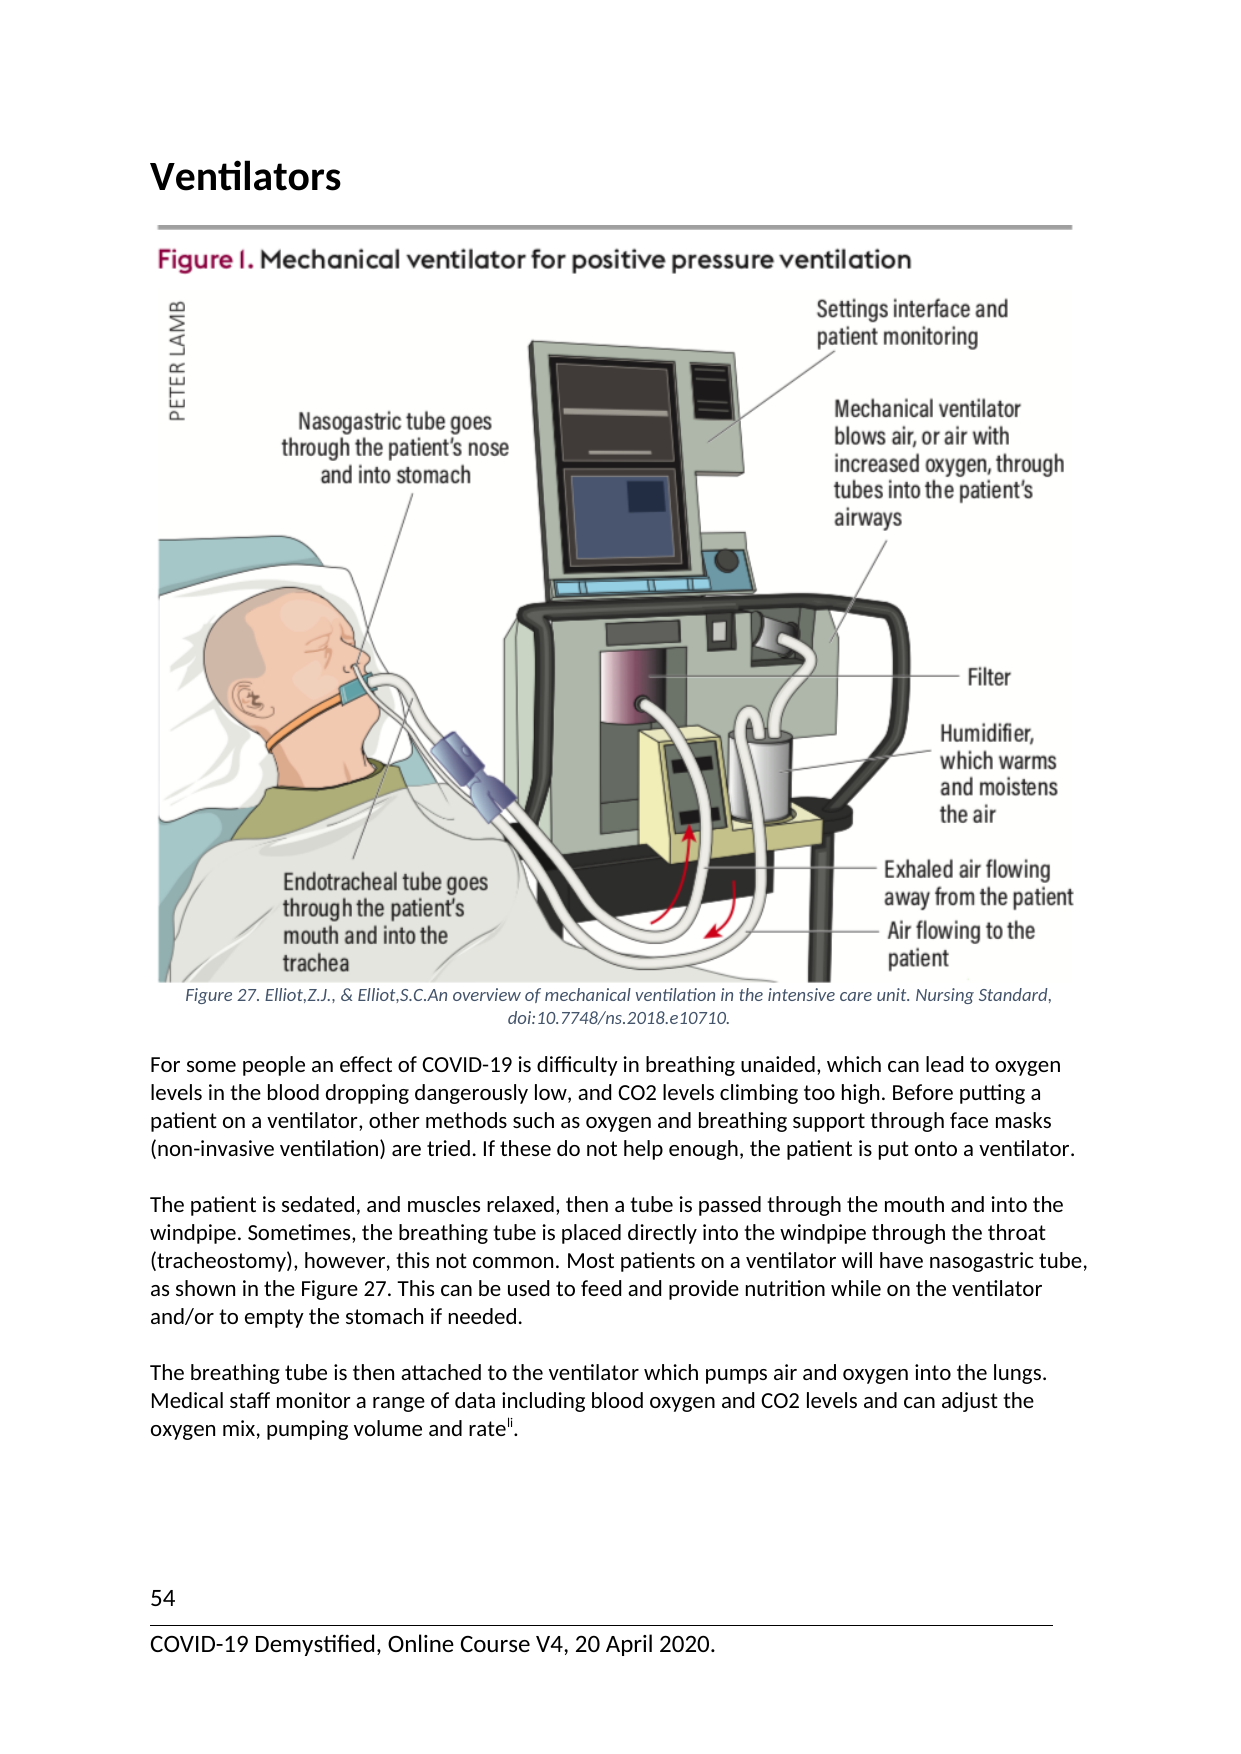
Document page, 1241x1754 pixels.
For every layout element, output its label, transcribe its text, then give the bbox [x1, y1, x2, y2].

text The breathing tube is then attached to the ventilator which pumps air and oxygen into the lungs. Medical staff monitor a range of data including blood oxygen and CO2 levels and can adjust the oxygen mix, pumping volume and rate. [150, 1358, 1090, 1442]
picture [150, 225, 1090, 984]
text The patient is sedated, and muscles relaxed, then a tube is passed through the mouth and into the windpipe. Sometimes, the breathing tube is placed directly into the windpipe through the throat (tracheostomy), however, this not common. Most patients on a ventilator will have nasogastric tube, as shown in the Figure 27. This can be used to feed and provide nutrition while on the ventilator and/or to empty the stomach if needed. [150, 1190, 1090, 1330]
text For some people an effect of COVID-19 is difficulty in breathing unaided, which can lead to oxygen levels in the blood dropping dangerously low, and CO2 levels climbing too high. Before putting a patient on a ventilator, other methods such as oxygen and breathing support through face masks (non-invasive ventilation) are tried. If these do not help enough, the patient is put onto a ventilator. [150, 1050, 1090, 1162]
subtitle Ventilators [150, 150, 1090, 201]
